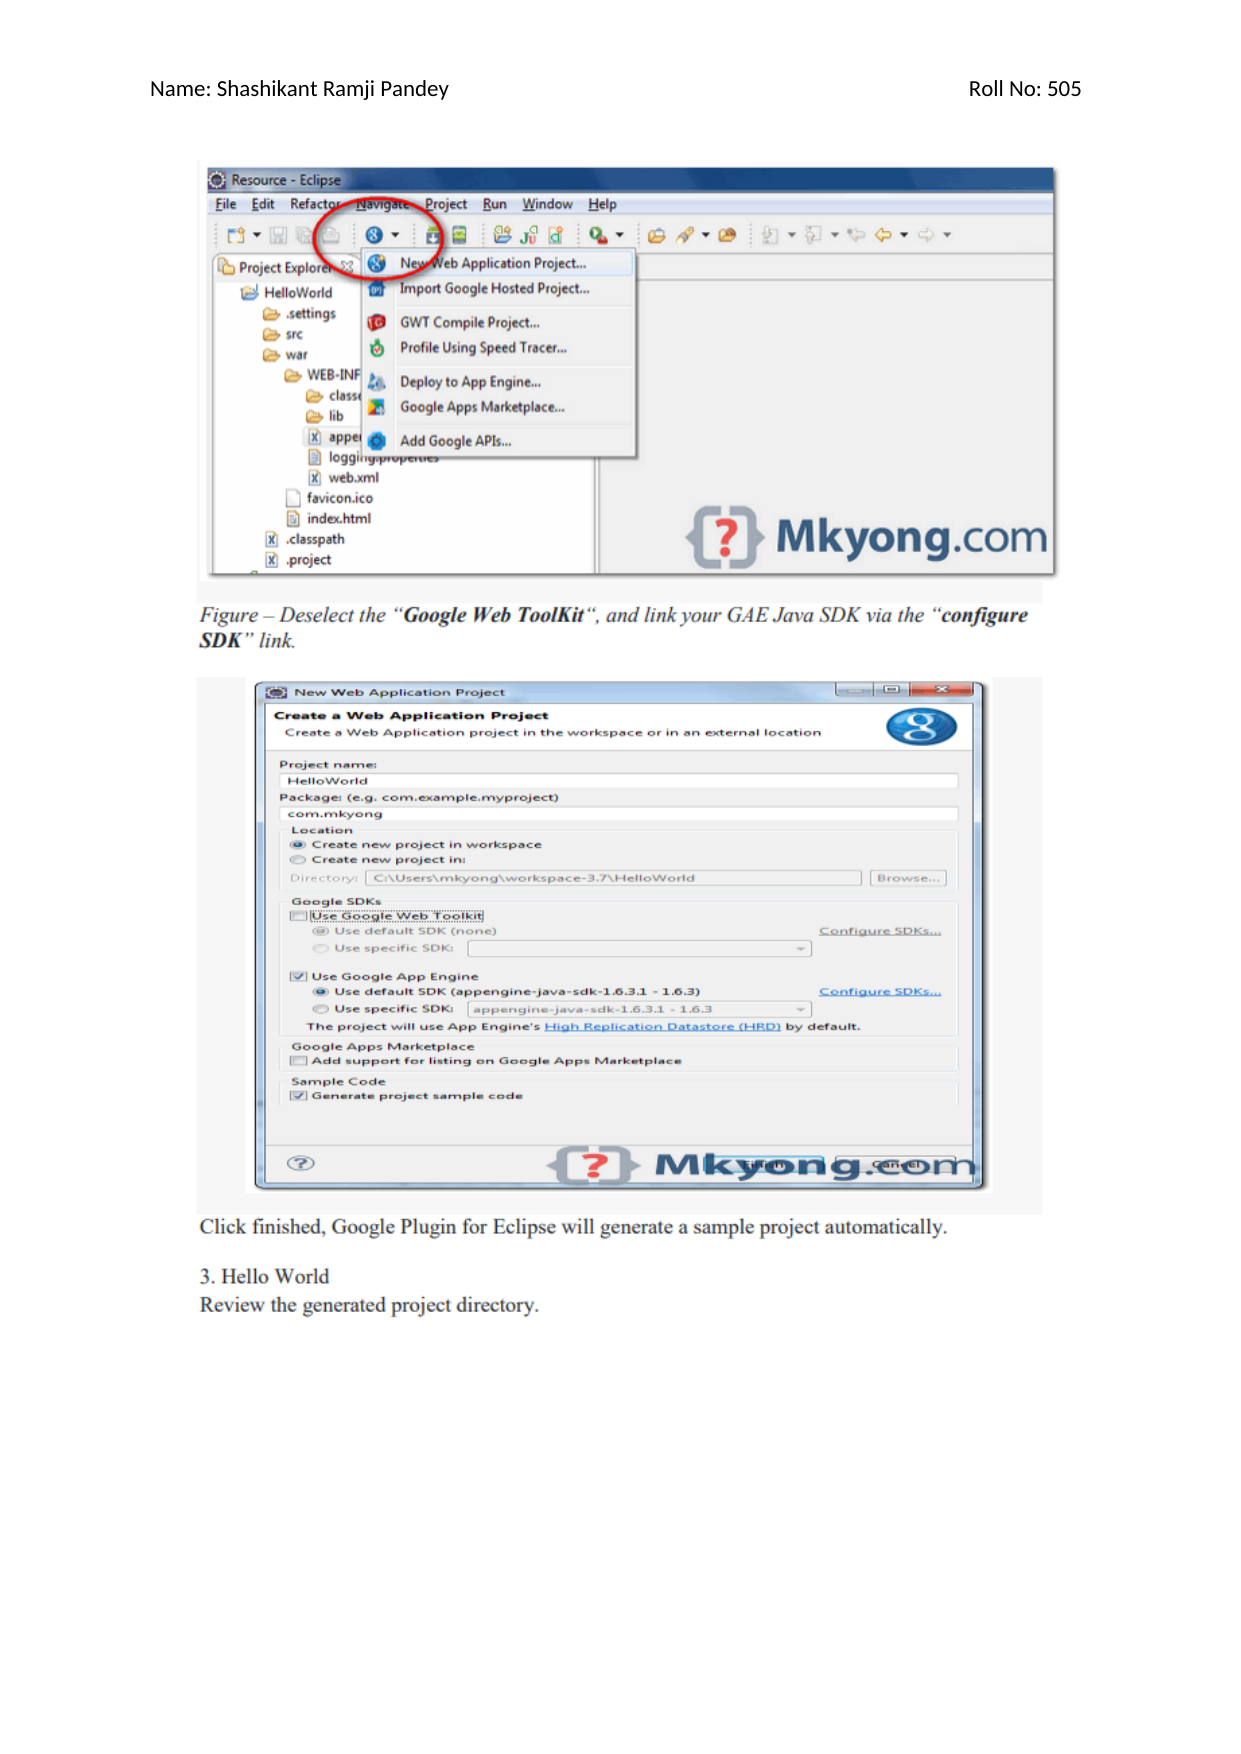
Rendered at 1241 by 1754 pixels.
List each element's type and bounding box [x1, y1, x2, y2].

picture [150, 150, 1091, 1351]
